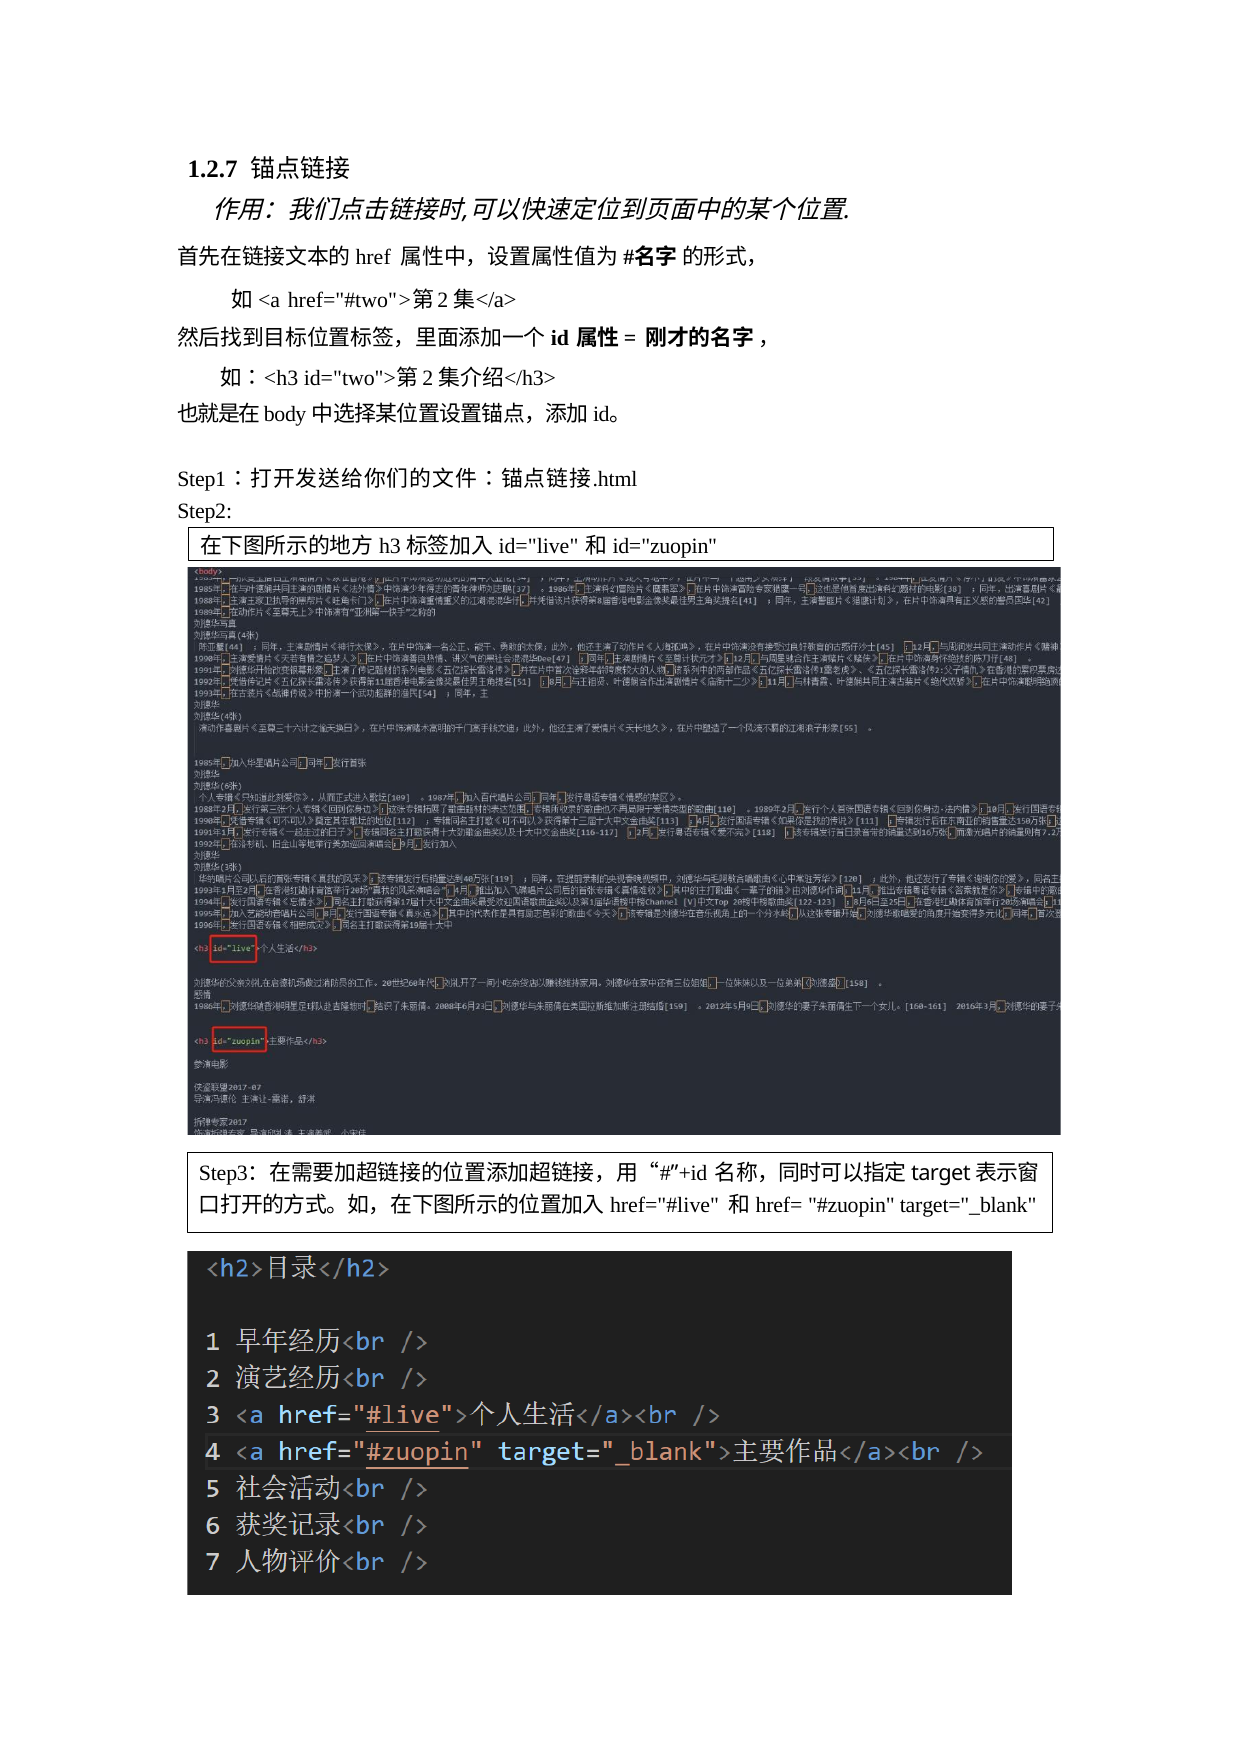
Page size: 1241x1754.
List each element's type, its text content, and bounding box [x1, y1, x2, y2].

subtitle 作用：我们点击链接时,可以快速定位到页面中的某个位置. [212, 189, 1093, 225]
text 也就是在 body 中选择某位置设置锚点，添加 id。 [177, 396, 637, 428]
text 如：<h3 id="two">第 2 集介绍</h3> [177, 362, 1053, 392]
list 如 <a href="#two">第 2 集</a> [231, 284, 1093, 314]
text Step1：打开发送给你们的文件：锚点链接.html Step2: [177, 463, 637, 523]
text 首先在链接文本的 href 属性中，设置属性值为 #名字 的形式， [177, 239, 1093, 271]
subtitle 锚点链接 [187, 148, 1093, 184]
text 然后找到目标位置标签，里面添加一个 id 属性 = 刚才的名字 ， [177, 320, 1053, 352]
picture [187, 567, 1061, 1135]
picture [187, 1251, 1012, 1595]
